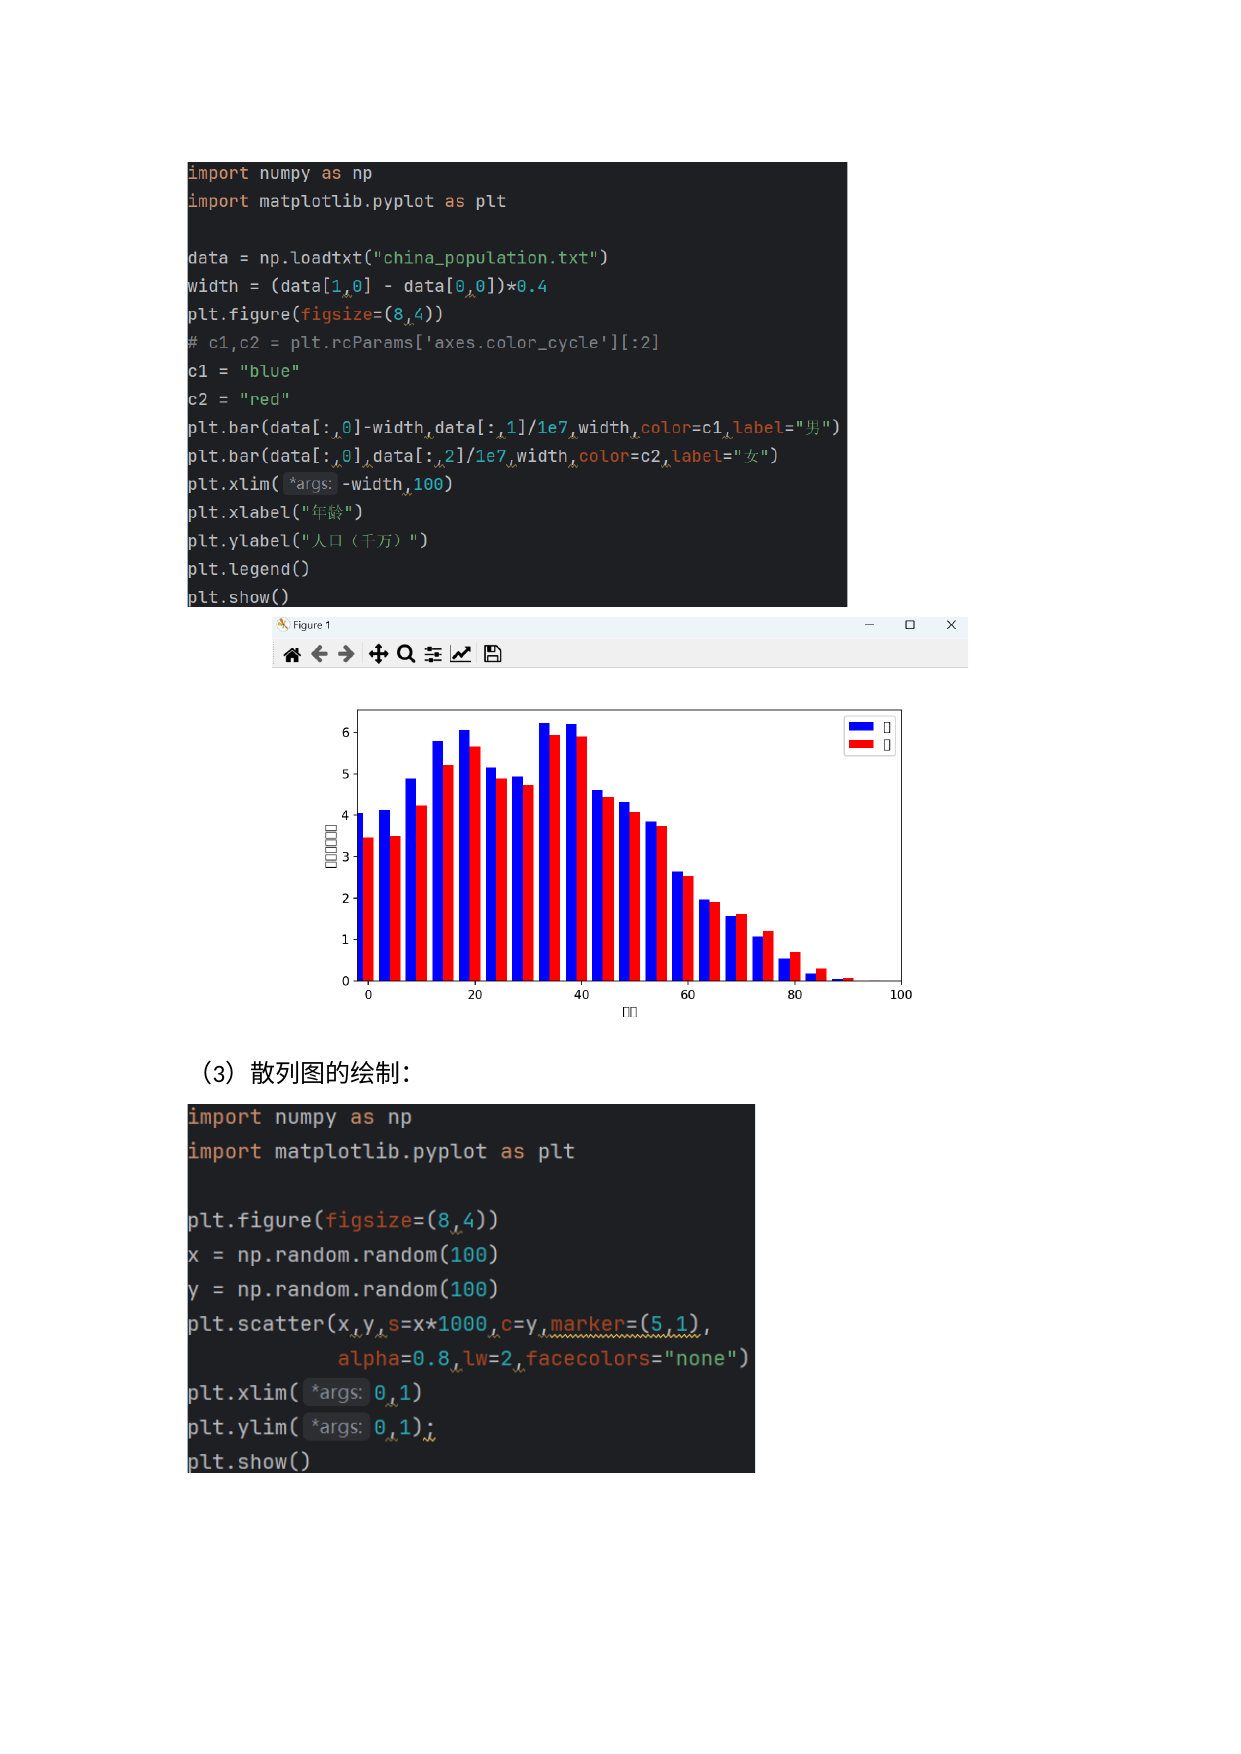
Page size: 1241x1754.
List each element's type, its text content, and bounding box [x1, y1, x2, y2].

picture [187, 162, 848, 607]
picture [272, 617, 969, 1017]
picture [187, 1104, 756, 1473]
list （3）散列图的绘制： [187, 1039, 1053, 1104]
